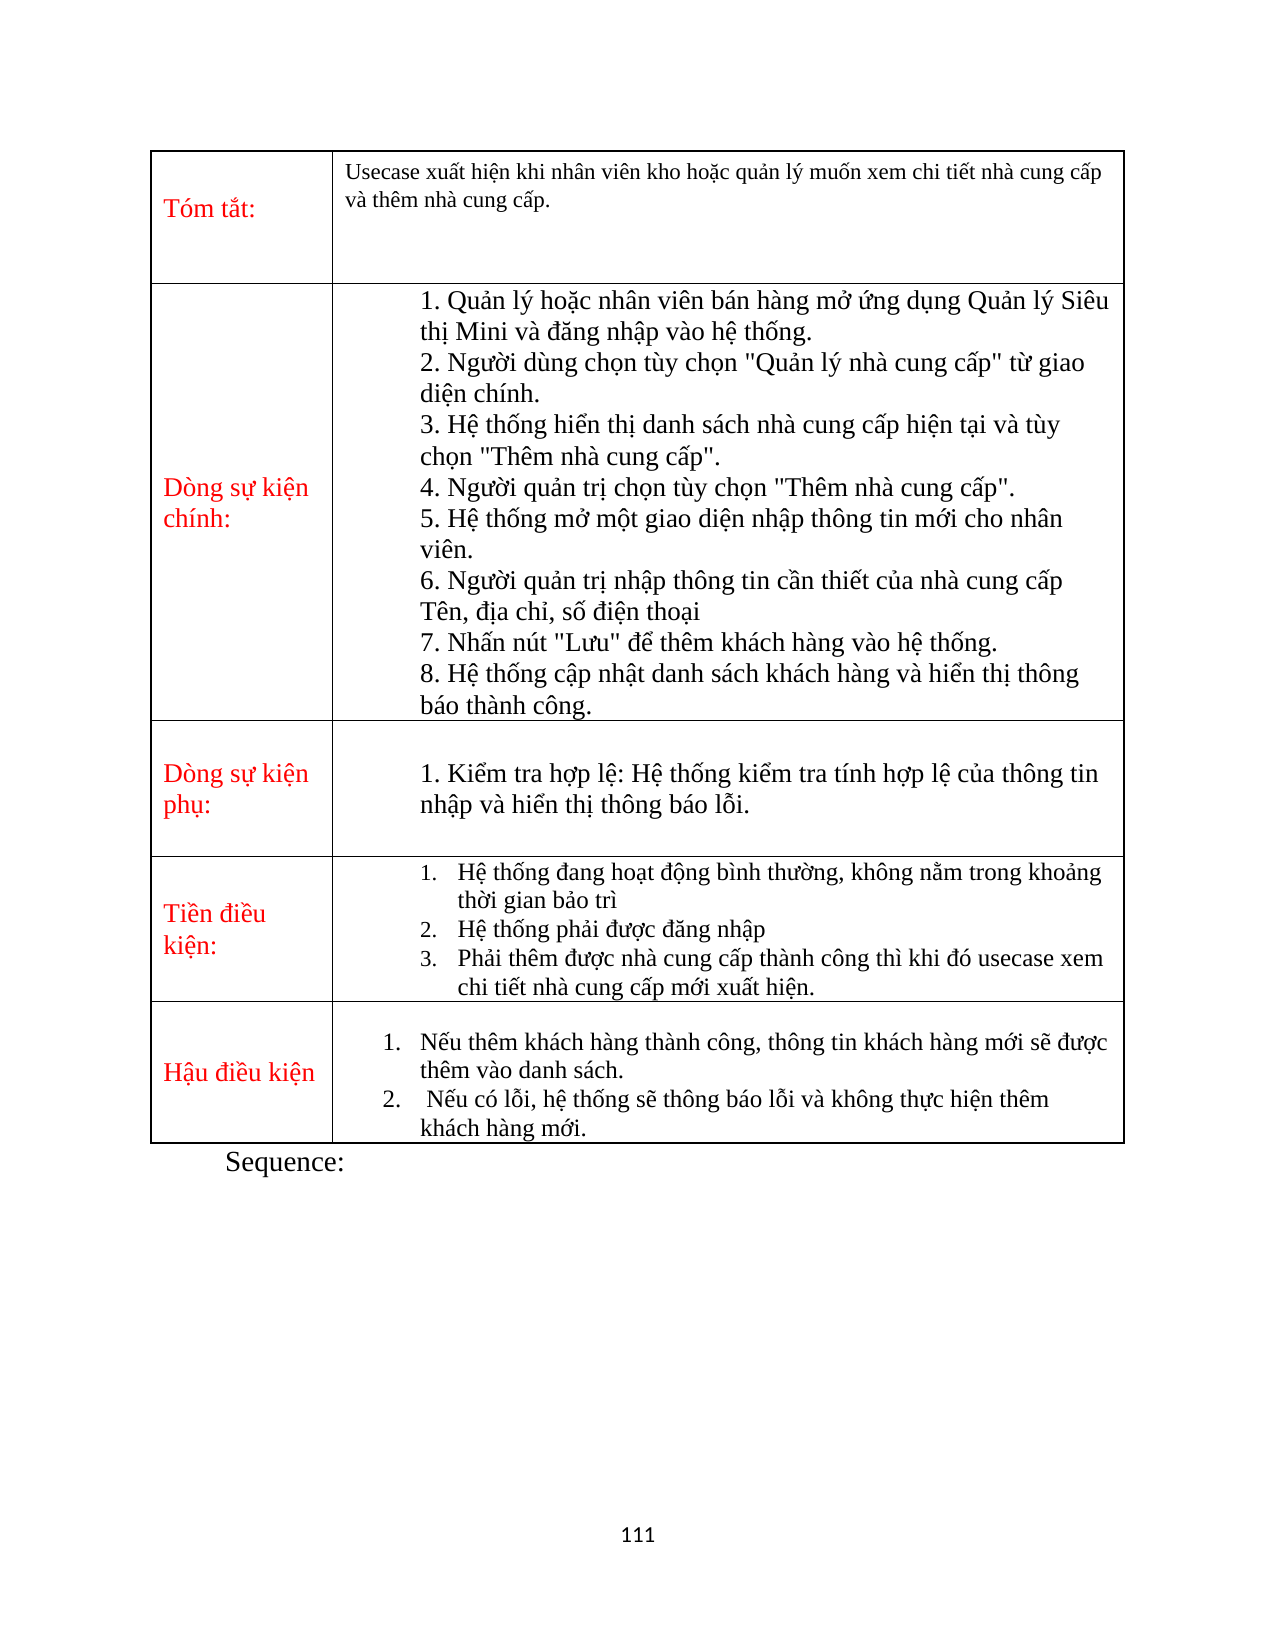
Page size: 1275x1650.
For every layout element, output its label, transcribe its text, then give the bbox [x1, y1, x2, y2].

table_cell Dòng sự kiện phụ: [152, 721, 332, 856]
table_cell Tiền điều kiện: [152, 857, 332, 1001]
table_cell Nếu thêm khách hàng thành công, thông tin khách hàng mới sẽ được thêm vào danh sách. Nếu có lỗi, hệ thống sẽ thông báo lỗi và không thực hiện thêm khách hàng mới. [333, 1002, 1123, 1142]
table_cell Hậu điều kiện [152, 1002, 332, 1142]
table_header Tóm tắt: [152, 152, 332, 283]
table_cell Dòng sự kiện chính: [152, 284, 332, 720]
list Sequence: [225, 1144, 1125, 1177]
table_cell 1. Kiểm tra hợp lệ: Hệ thống kiểm tra tính hợp lệ của thông tin nhập và hiển thị thông báo lỗi. [333, 721, 1123, 856]
table_cell 1. Quản lý hoặc nhân viên bán hàng mở ứng dụng Quản lý Siêu thị Mini và đăng nhập vào hệ thống. 2. Người dùng chọn tùy chọn "Quản lý nhà cung cấp" từ giao diện chính. 3. Hệ thống hiển thị danh sách nhà cung cấp hiện tại và tùy chọn "Thêm nhà cung cấp". 4. Người quản trị chọn tùy chọn "Thêm nhà cung cấp". 5. Hệ thống mở một giao diện nhập thông tin mới cho nhân viên. 6. Người quản trị nhập thông tin cần thiết của nhà cung cấp Tên, địa chỉ, số điện thoại 7. Nhấn nút "Lưu" để thêm khách hàng vào hệ thống. 8. Hệ thống cập nhật danh sách khách hàng và hiển thị thông báo thành công. [333, 284, 1123, 720]
table_cell Hệ thống đang hoạt động bình thường, không nằm trong khoảng thời gian bảo trì Hệ thống phải được đăng nhập Phải thêm được nhà cung cấp thành công thì khi đó usecase xem chi tiết nhà cung cấp mới xuất hiện. [333, 857, 1123, 1001]
table_header Usecase xuất hiện khi nhân viên kho hoặc quản lý muốn xem chi tiết nhà cung cấp và thêm nhà cung cấp. [333, 152, 1123, 283]
